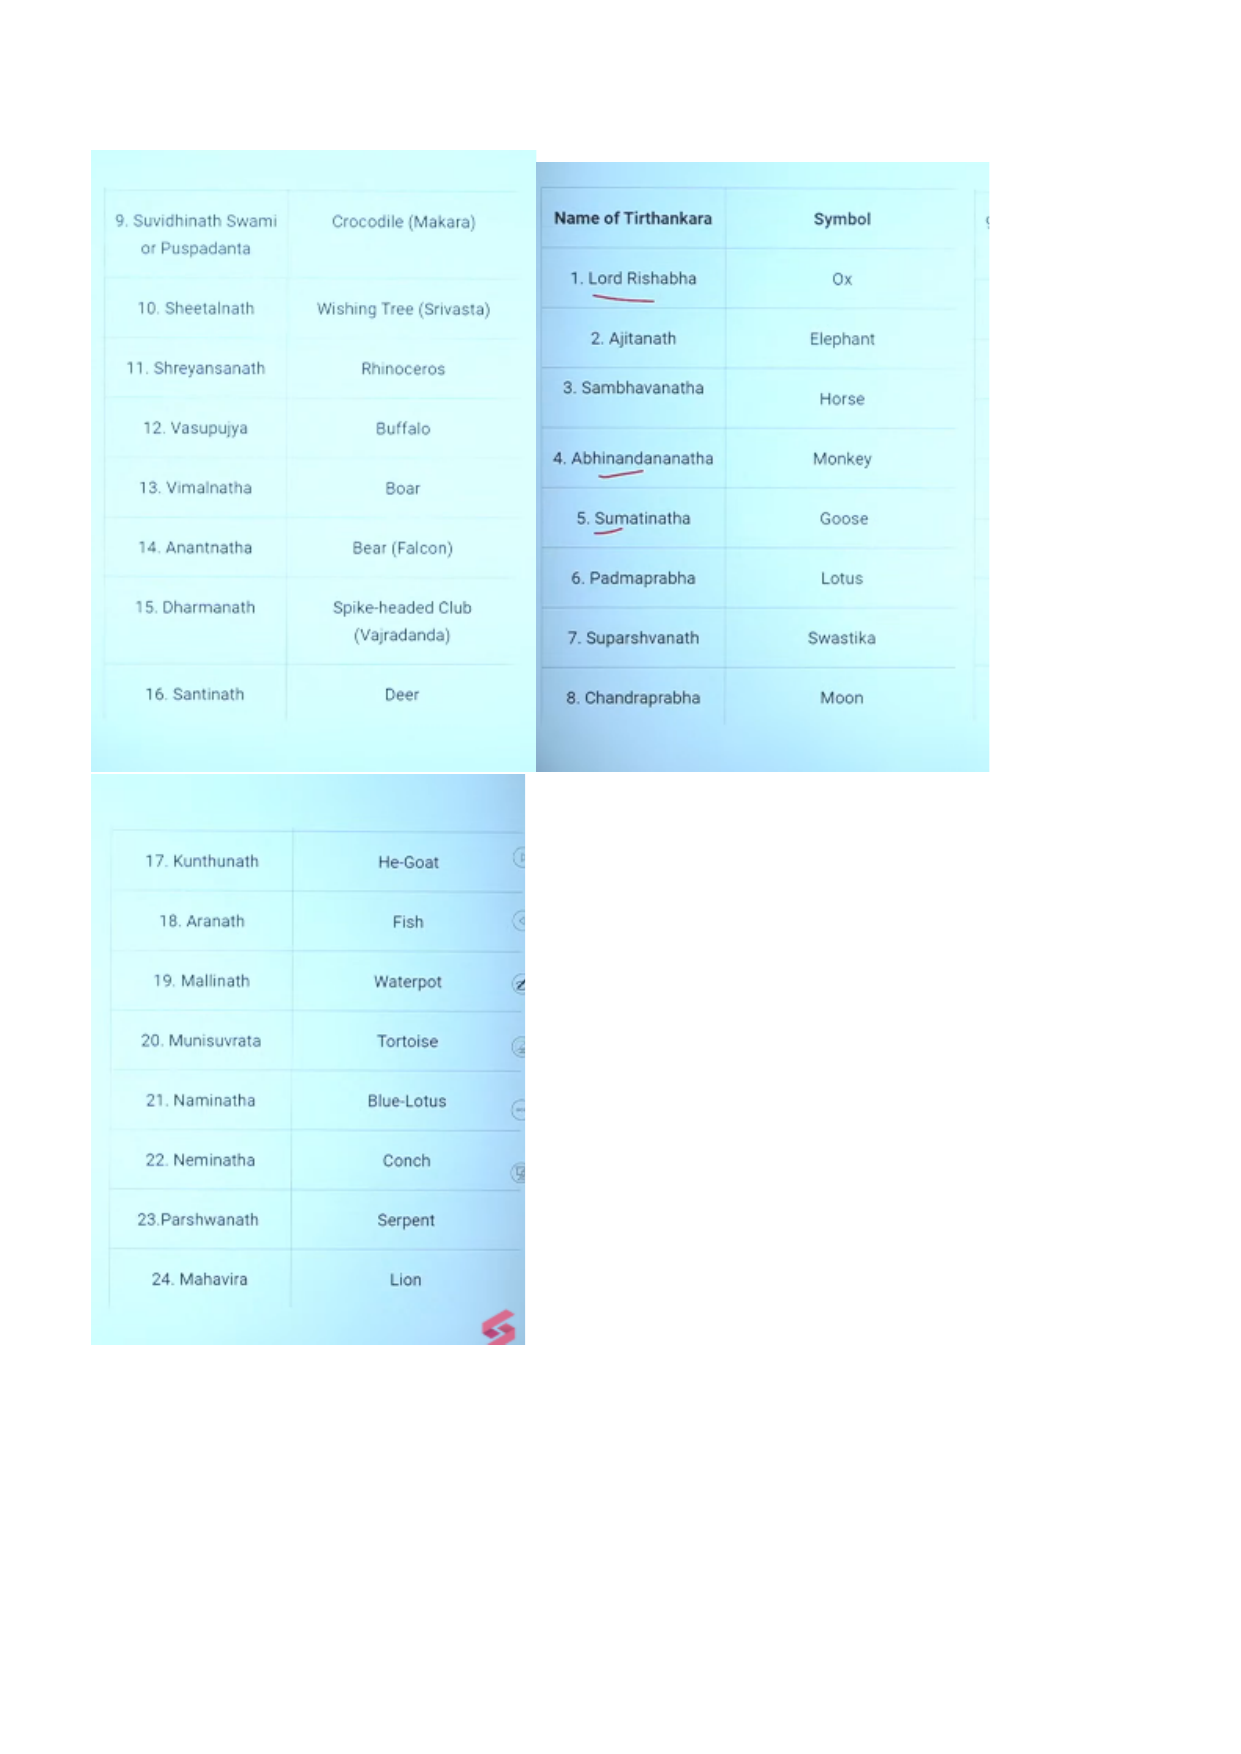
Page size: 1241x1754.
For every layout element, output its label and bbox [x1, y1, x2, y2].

picture [91, 150, 990, 772]
picture [91, 774, 526, 1345]
